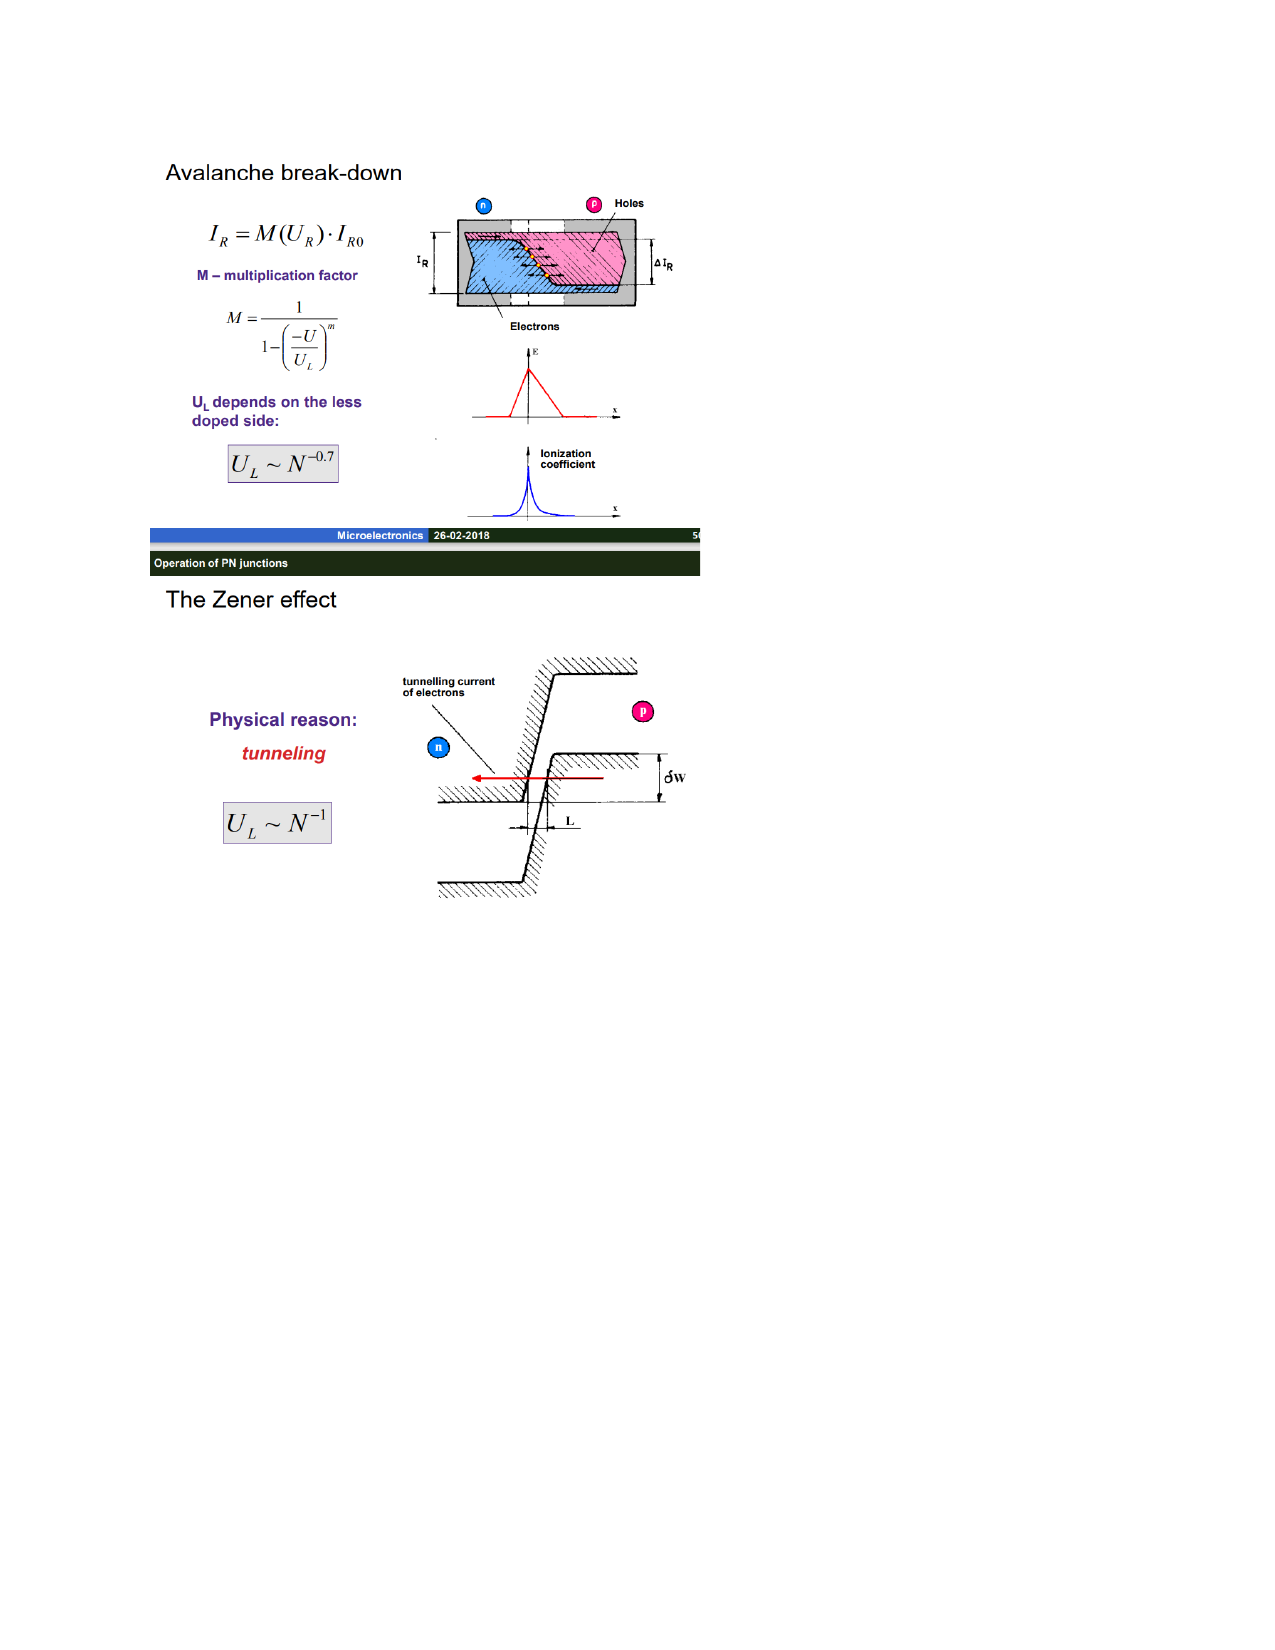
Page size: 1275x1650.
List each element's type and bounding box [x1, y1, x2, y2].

picture [150, 150, 700, 900]
